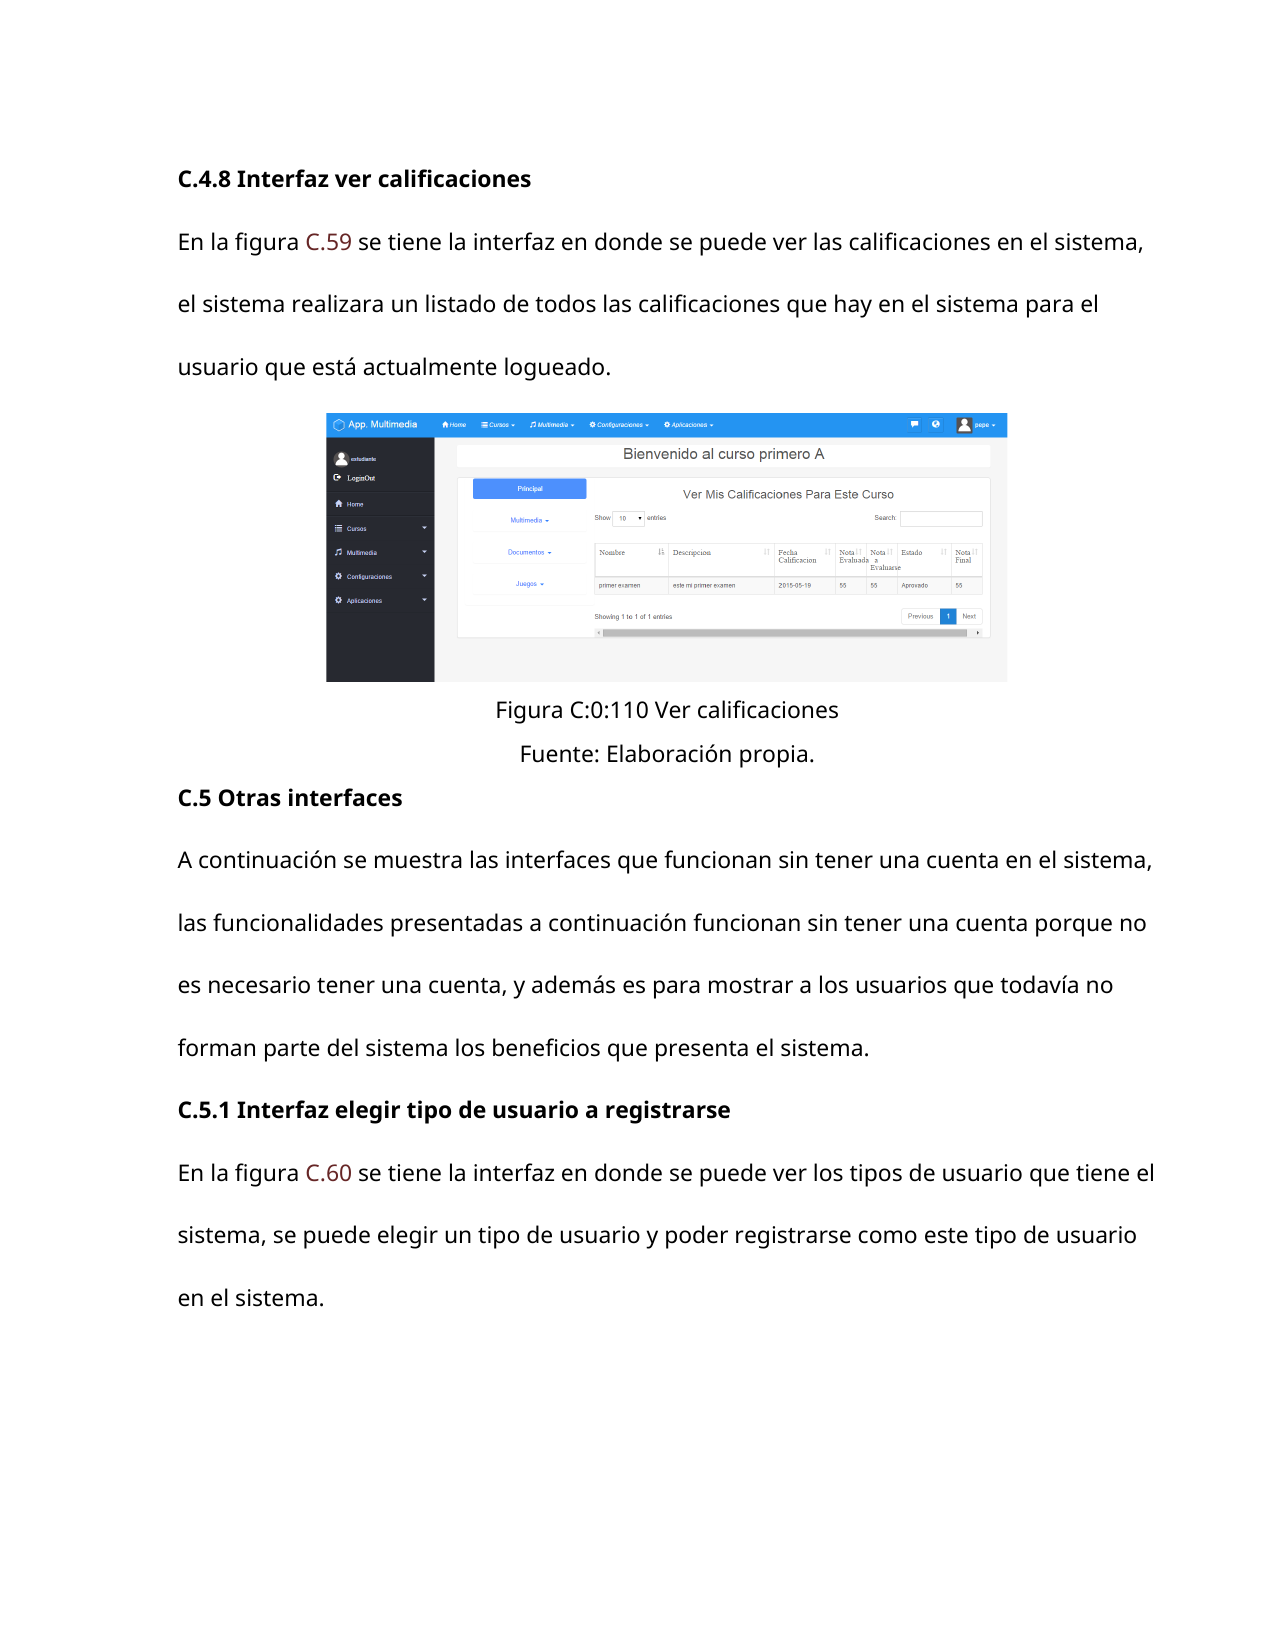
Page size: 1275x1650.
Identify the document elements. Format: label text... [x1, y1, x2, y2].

subtitle C.5 Otras interfaces [177, 782, 1157, 813]
text Fuente: Elaboración propia. [177, 738, 1157, 769]
text En la figura C.60 se tiene la interfaz en donde se puede ver los tipos de usuario que tiene el sistema, se puede elegir un tipo de usuario y poder registrarse como este tipo de usuario en el sistema. [177, 1157, 1157, 1313]
subtitle C.5.1 Interfaz elegir tipo de usuario a registrarse [177, 1094, 1157, 1126]
text A continuación se muestra las interfaces que funcionan sin tener una cuenta en el sistema, las funcionalidades presentadas a continuación funcionan sin tener una cuenta porque no es necesario tener una cuenta, y además es para mostrar a los usuarios que todavía no forman parte del sistema los beneficios que presenta el sistema. [177, 844, 1157, 1063]
subtitle C.4.8 Interfaz ver calificaciones [177, 163, 1157, 194]
text En la figura C.59 se tiene la interfaz en donde se puede ver las calificaciones en el sistema, el sistema realizara un listado de todos las calificaciones que hay en el sistema para el usuario que está actualmente logueado. [177, 226, 1157, 382]
